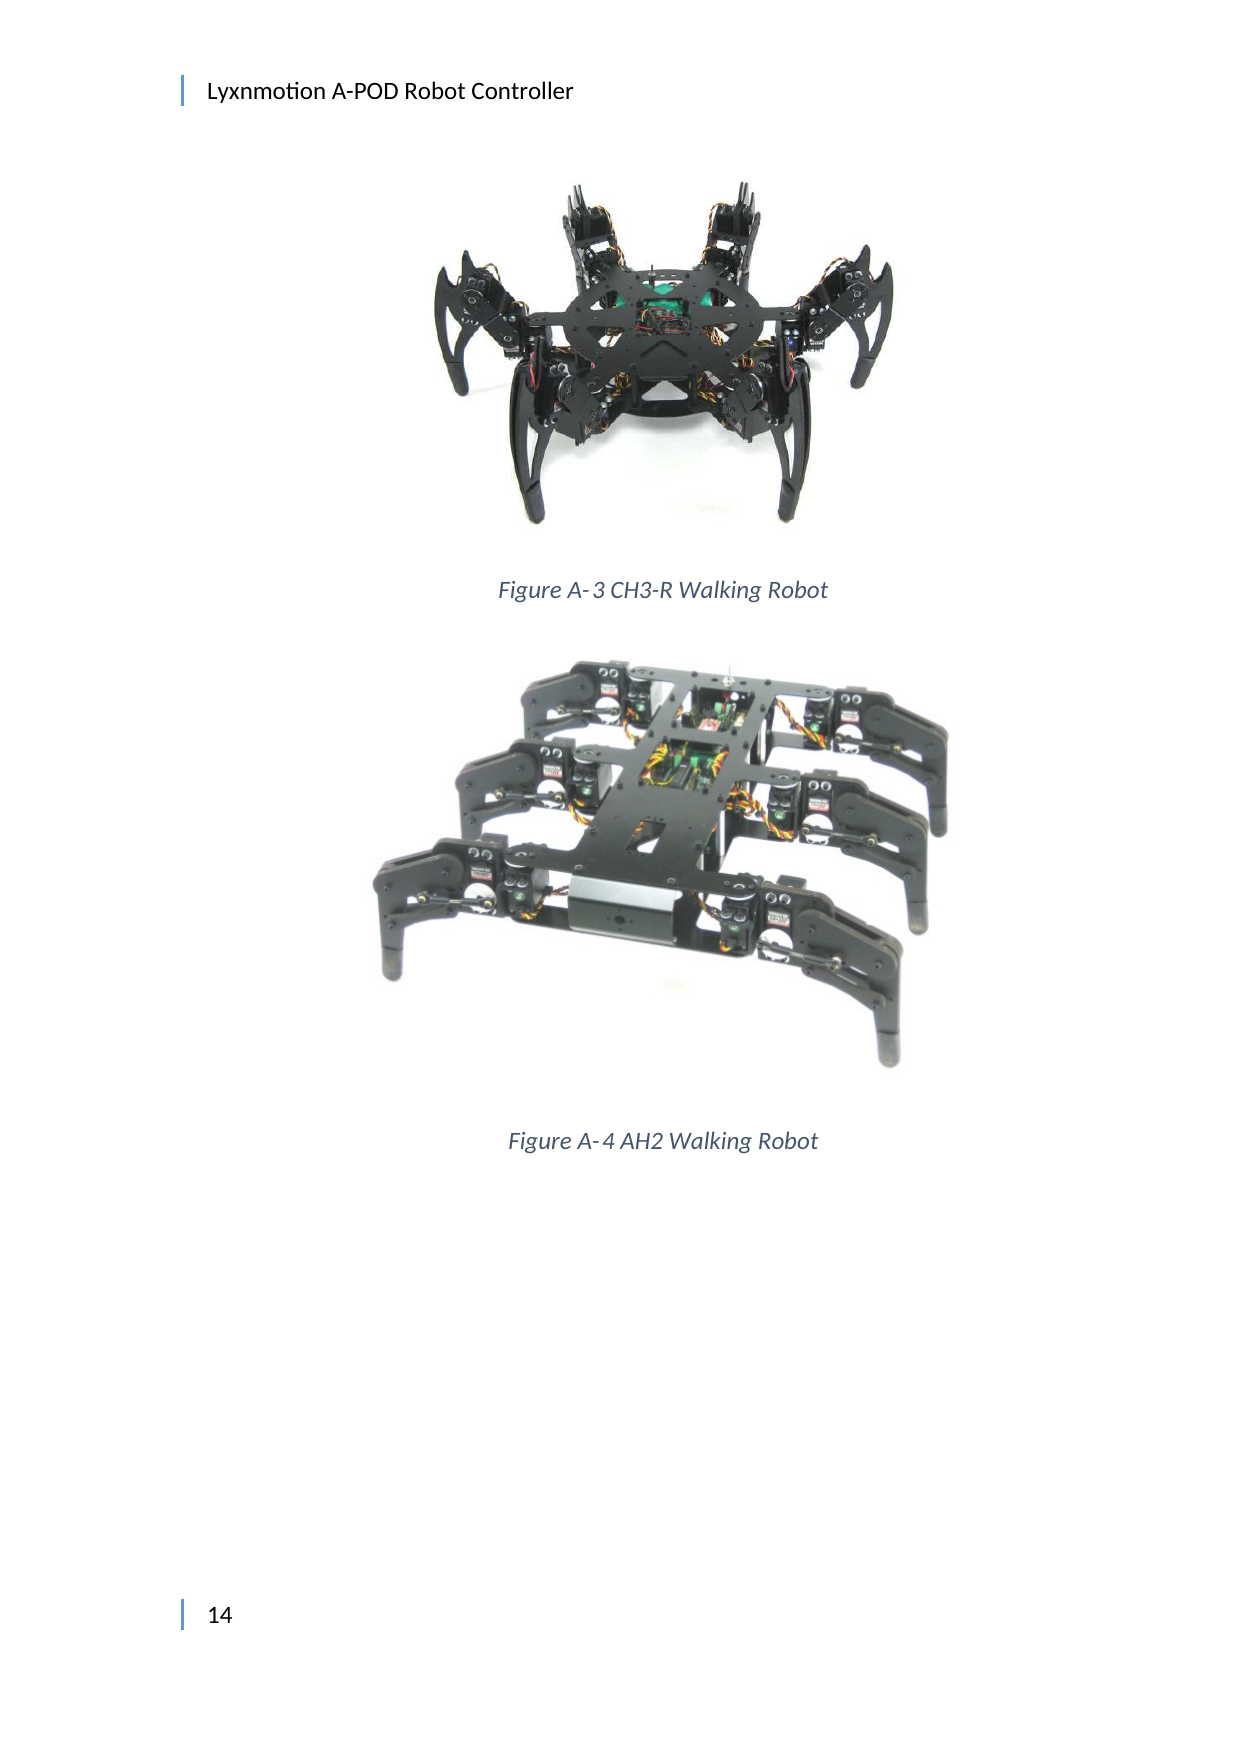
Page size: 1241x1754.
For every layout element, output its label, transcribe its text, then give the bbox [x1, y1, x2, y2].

picture [397, 154, 932, 555]
picture [343, 625, 986, 1107]
